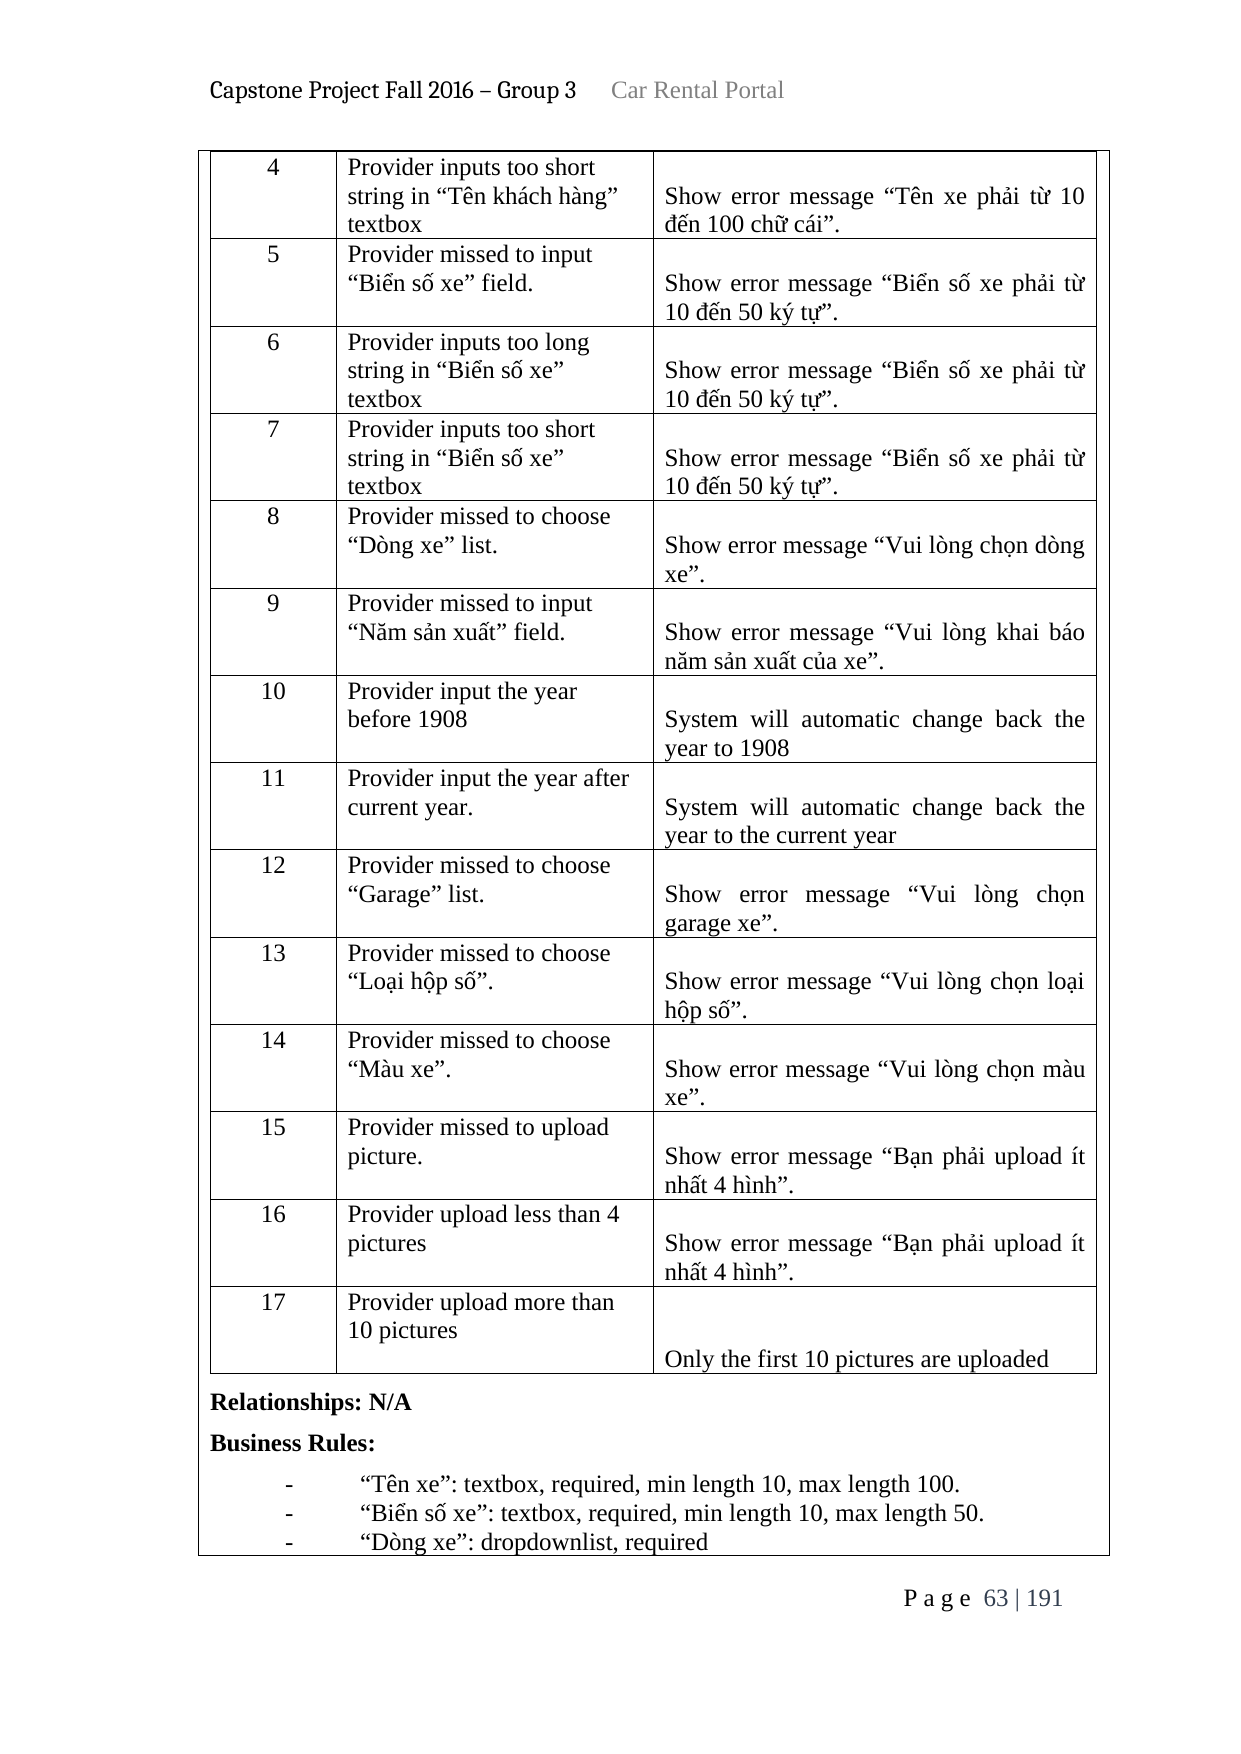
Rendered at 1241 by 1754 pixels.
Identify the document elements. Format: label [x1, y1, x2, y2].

table_cell [199, 151, 1109, 1555]
